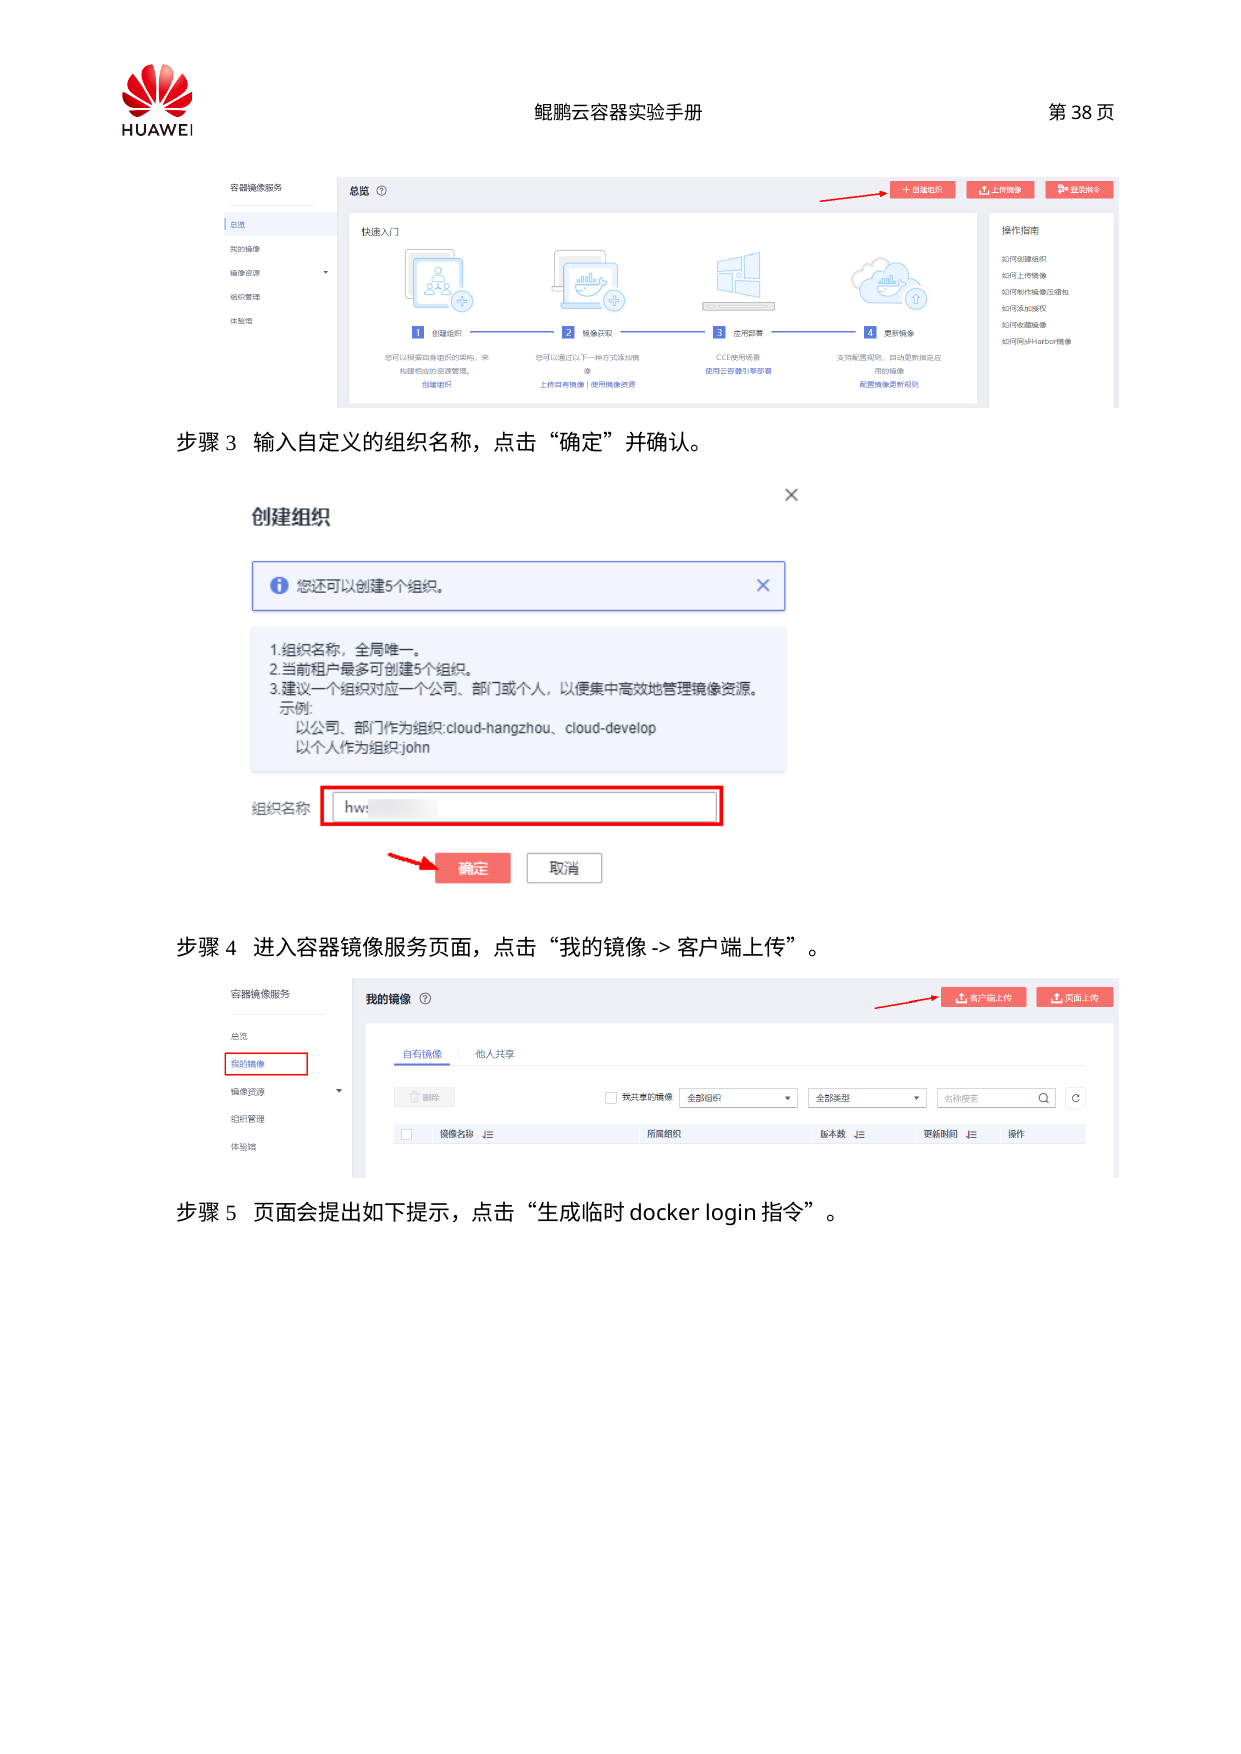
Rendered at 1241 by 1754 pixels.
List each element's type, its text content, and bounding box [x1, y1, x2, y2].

picture [224, 177, 1120, 408]
picture [224, 978, 1120, 1178]
text 进入容器镜像服务页面，点击“我的镜像 -> 客户端上传”。 [236, 930, 1122, 962]
picture [122, 64, 193, 136]
picture [224, 472, 815, 914]
text 输入自定义的组织名称，点击“确定”并确认。 [236, 424, 1122, 456]
text 页面会提出如下提示，点击“生成临时docker login指令”。 [236, 1194, 1122, 1226]
